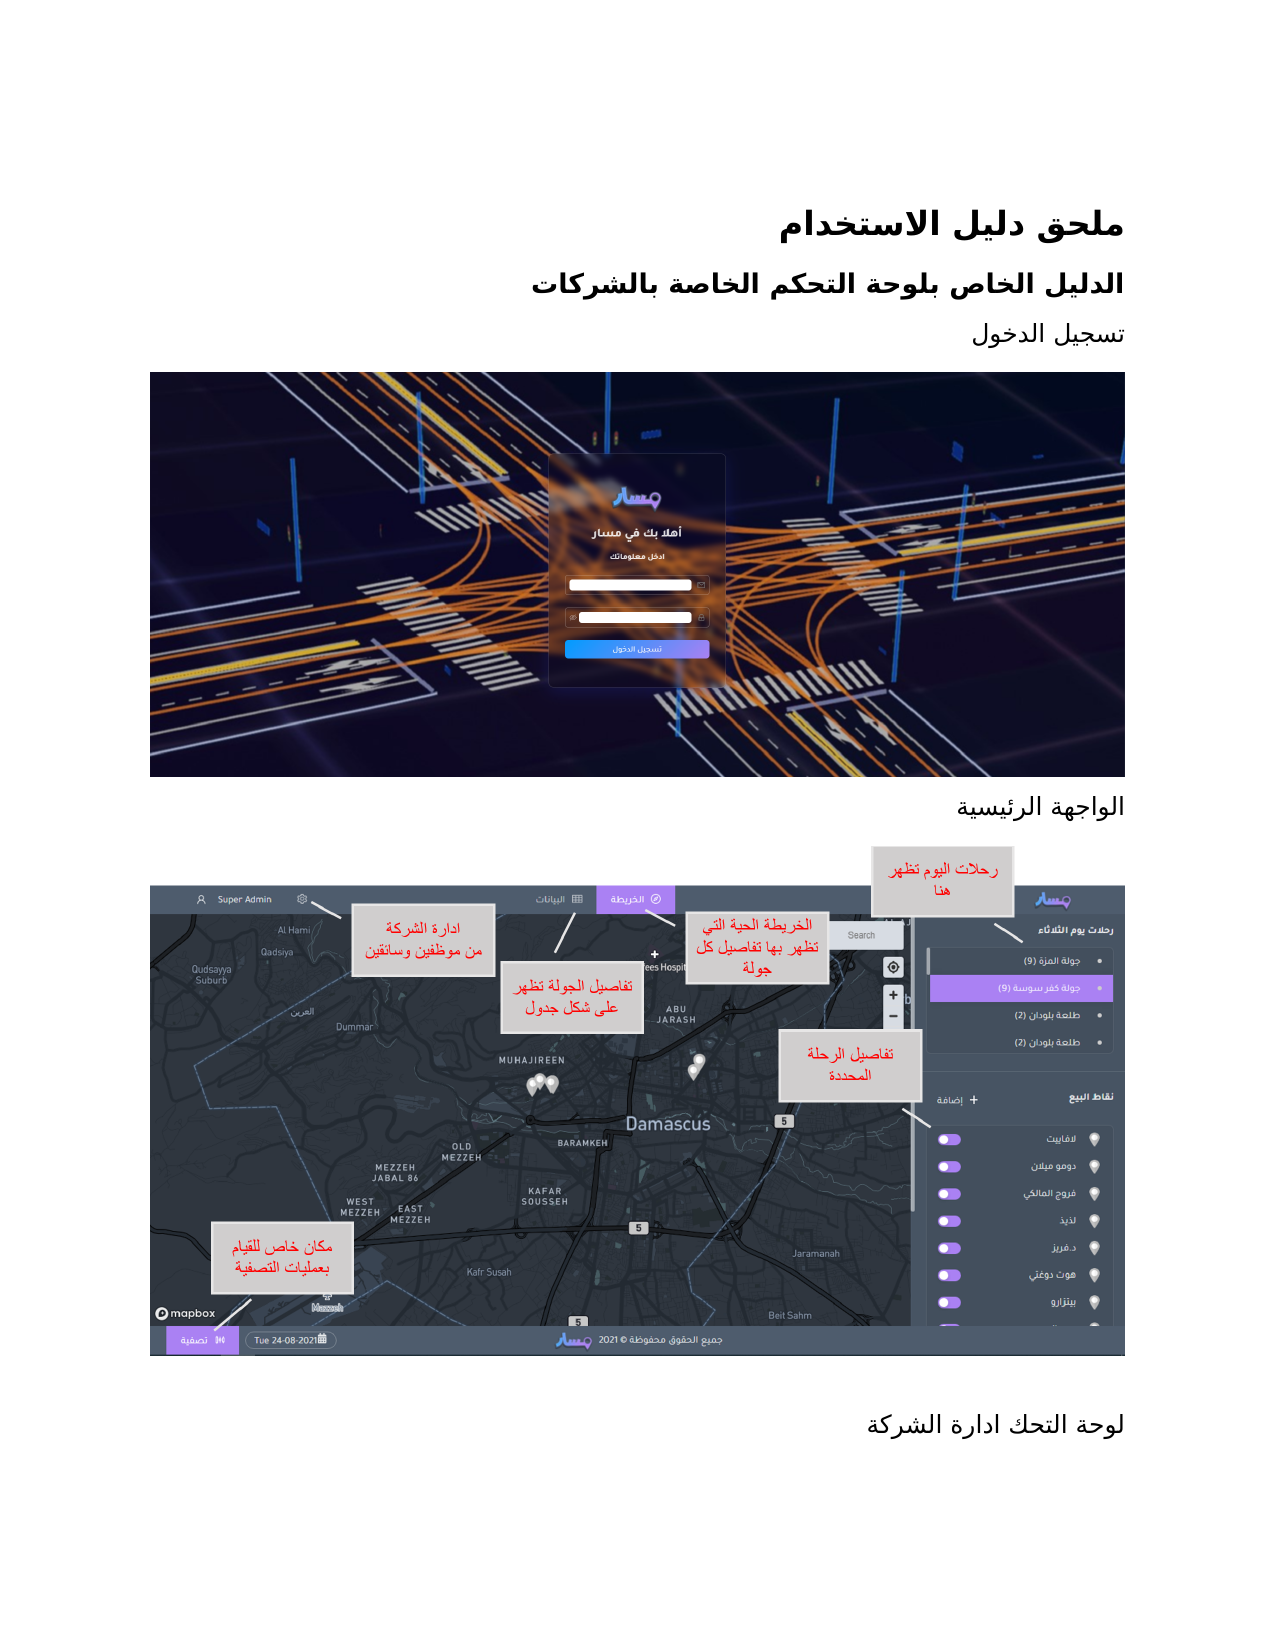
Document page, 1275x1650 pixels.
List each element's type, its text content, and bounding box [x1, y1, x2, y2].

title ملحق دليل الاستخدام [150, 204, 1125, 243]
text لوحة التحك ادارة الشركة [150, 1411, 1125, 1440]
picture [150, 846, 1125, 1395]
text الواجهة الرئيسية [150, 792, 1125, 821]
picture [150, 372, 1125, 777]
title الدليل الخاص بلوحة التحكم الخاصة بالشركات [150, 268, 1125, 299]
text تسجيل الدخول [150, 319, 1125, 348]
